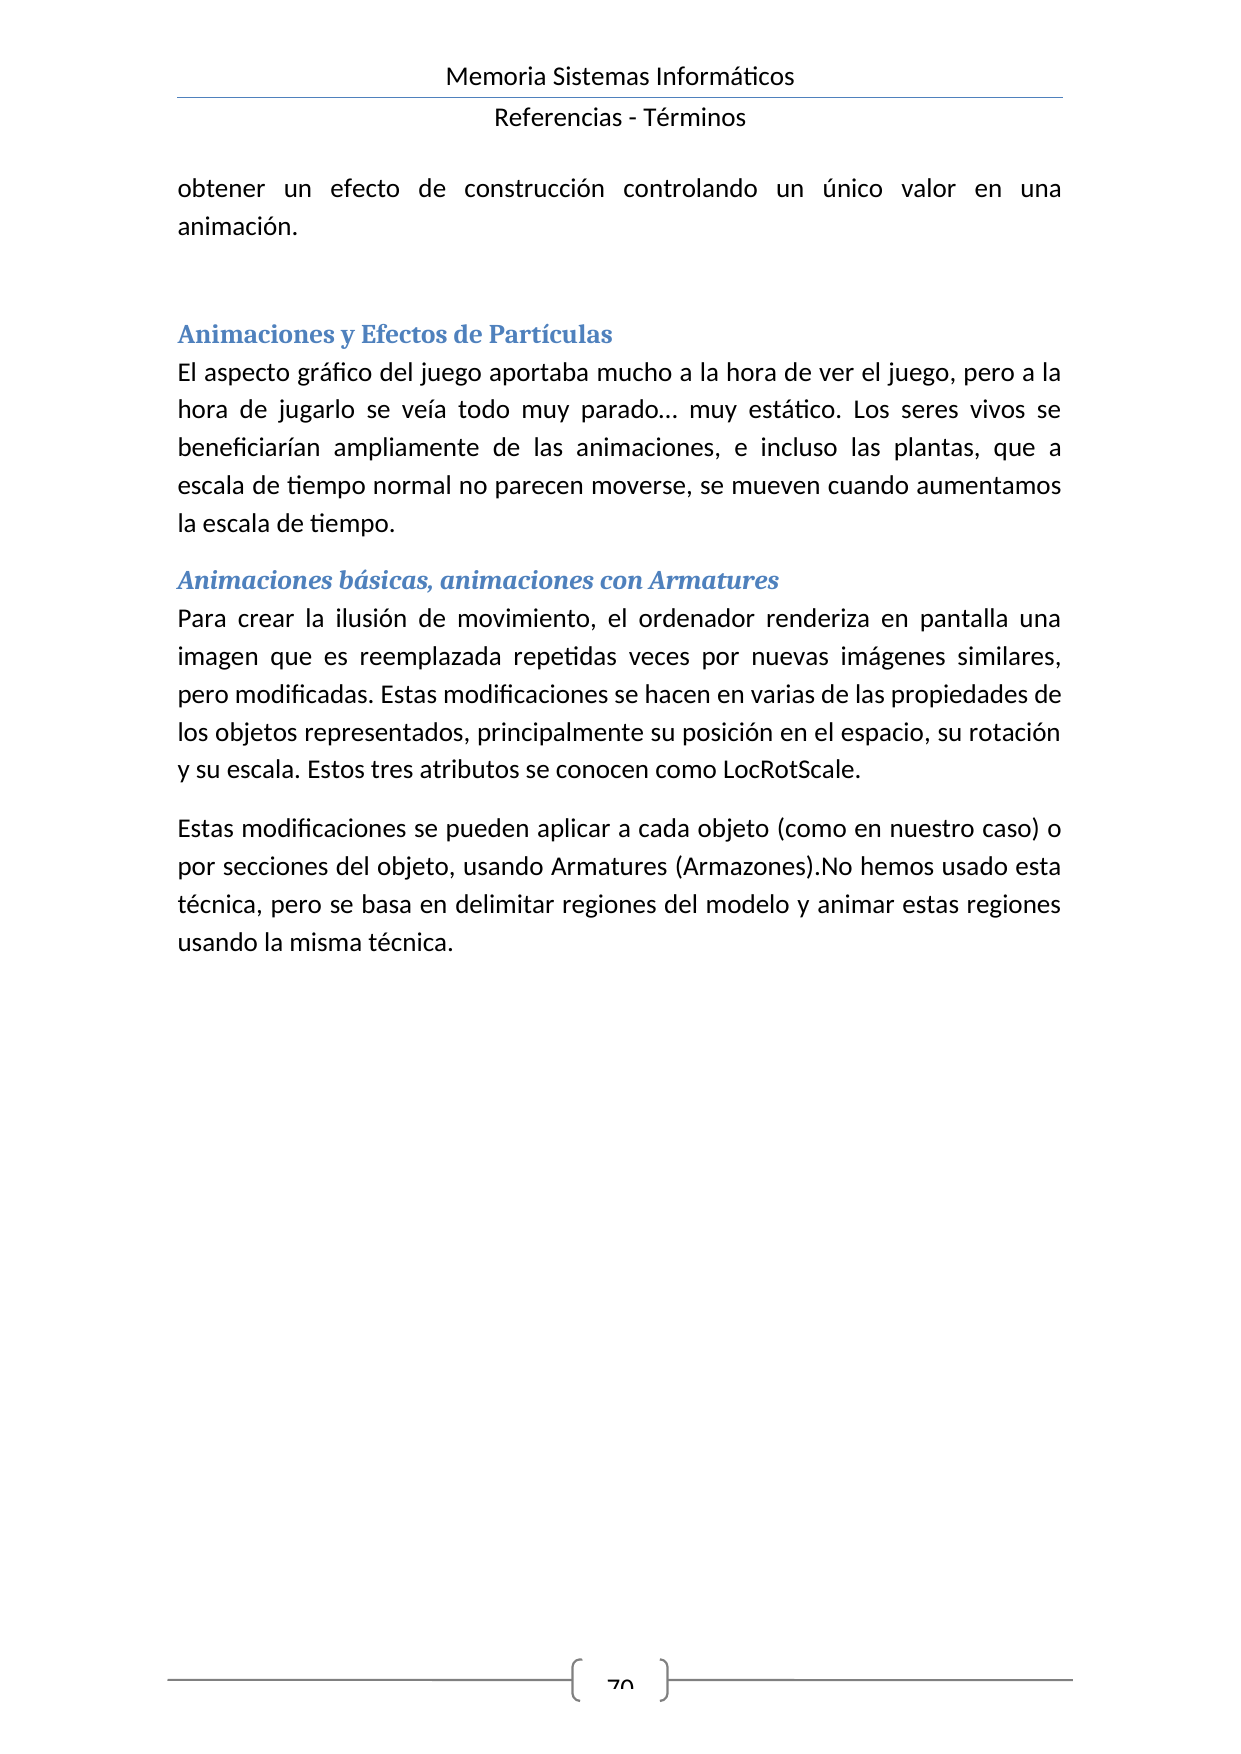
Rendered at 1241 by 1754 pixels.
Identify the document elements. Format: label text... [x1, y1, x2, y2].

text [177, 171, 1063, 242]
text El aspecto gráfico del juego aportaba mucho a la hora de ver el juego, pero a la hora de jugarlo se veía todo muy parado… muy estático. Los seres vivos se beneficiarían ampliamente de las animaciones, e incluso las plantas, que a escala de tiempo normal no parecen moverse, se mueven cuando aumentamos la escala de tiempo. [177, 355, 1063, 539]
subtitle Animaciones básicas, animaciones con Armatures [177, 565, 1063, 596]
text Estas modificaciones se pueden aplicar a cada objeto (como en nuestro caso) o por secciones del objeto, usando Armatures (Armazones).No hemos usado esta técnica, pero se basa en delimitar regiones del modelo y animar estas regiones usando la misma técnica. [177, 811, 1063, 958]
text Para crear la ilusión de movimiento, el ordenador renderiza en pantalla una imagen que es reemplazada repetidas veces por nuevas imágenes similares, pero modificadas. Estas modificaciones se hacen en varias de las propiedades de los objetos representados, principalmente su posición en el espacio, su rotación y su escala. Estos tres atributos se conocen como LocRotScale. [177, 601, 1063, 786]
subtitle Animaciones y Efectos de Partículas [177, 319, 1063, 350]
